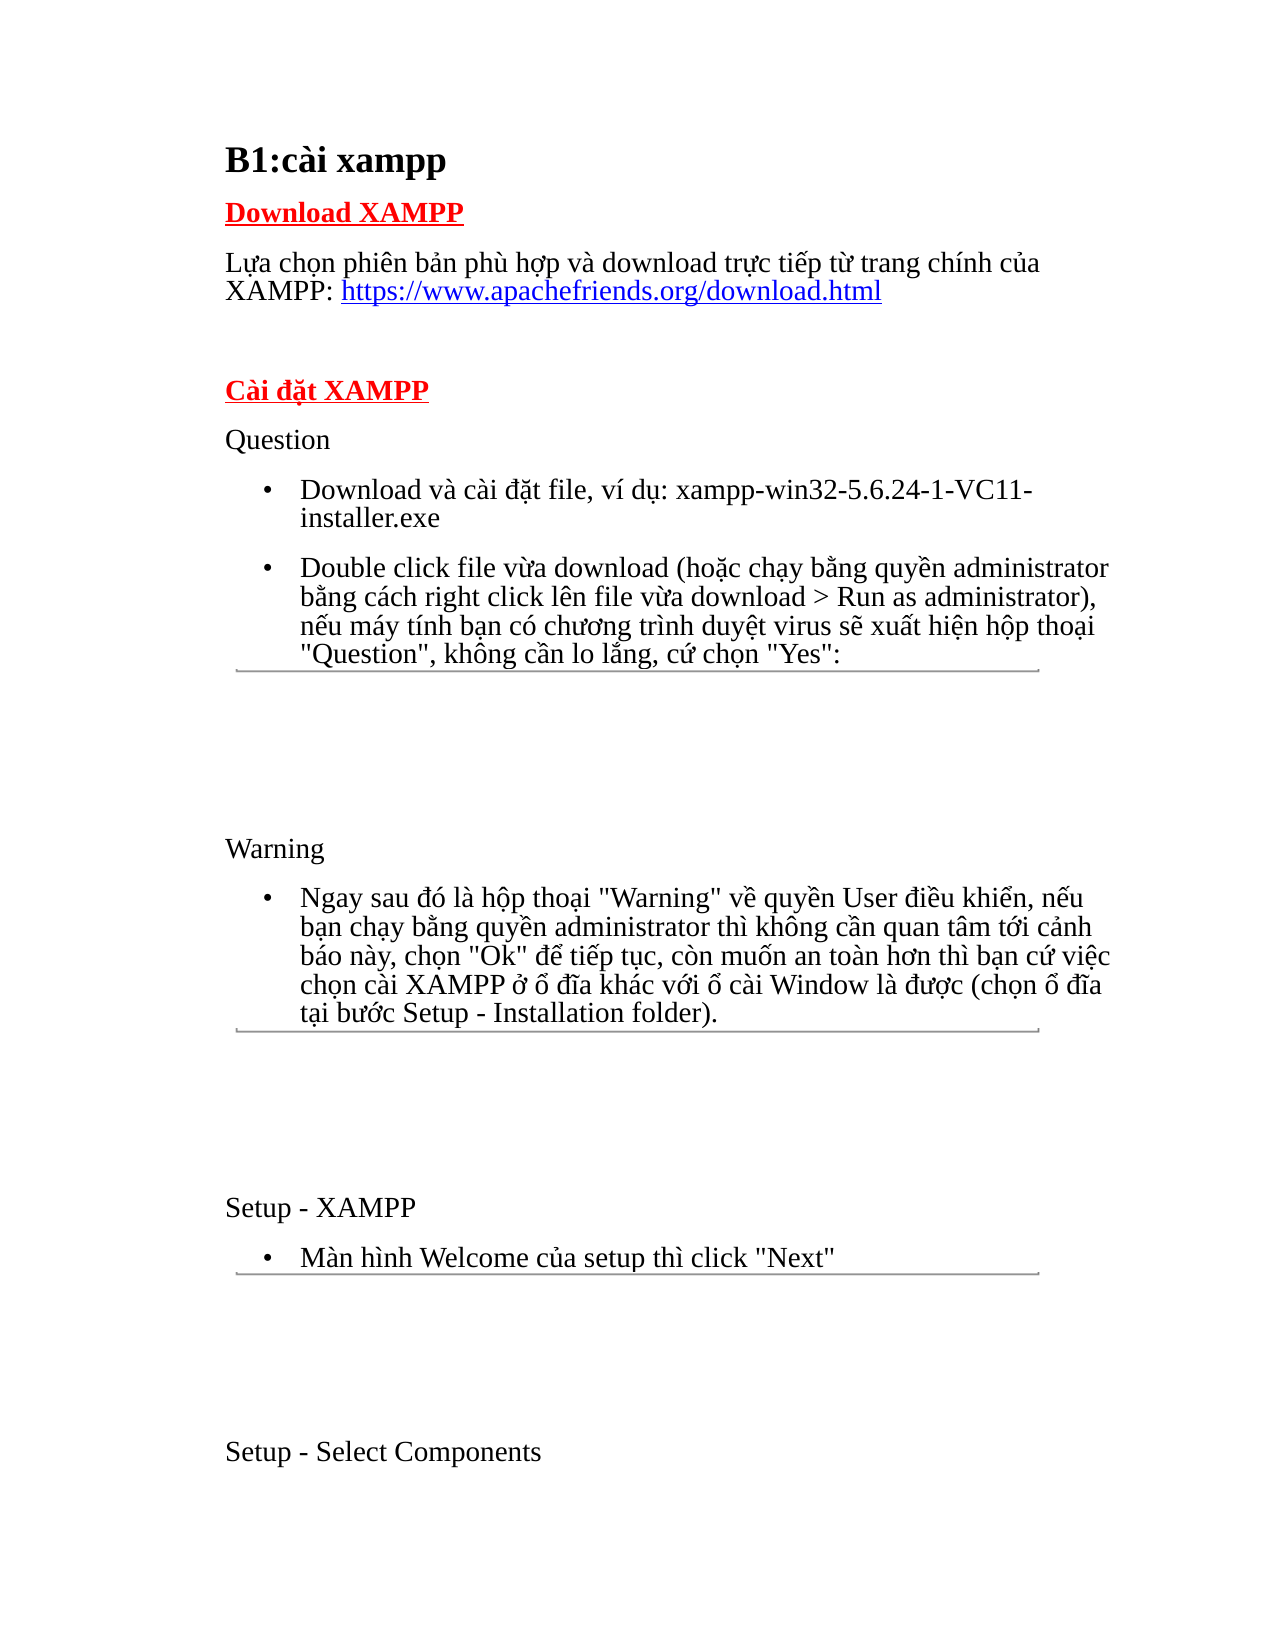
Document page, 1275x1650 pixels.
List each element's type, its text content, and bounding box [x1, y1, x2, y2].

text Setup - XAMPP [225, 1194, 1125, 1223]
text B1:cài xampp [225, 150, 1125, 179]
text Setup - Select Components [225, 1439, 1125, 1467]
text Download XAMPP [225, 199, 1125, 228]
text Lựa chọn phiên bản phù hợp và download trực tiếp từ trang chính của XAMPP: https://www.apachefriends.org/download.html [225, 249, 1125, 307]
text Warning [225, 835, 1125, 864]
text Cài đặt XAMPP [225, 377, 1125, 406]
text Question [225, 427, 1125, 455]
list Màn hình Welcome của setup thì click "Next" [262, 1244, 1125, 1273]
list Download và cài đặt file, ví dụ: xampp-win32-5.6.24-1-VC11-installer.exe [262, 476, 1125, 534]
list Double click file vừa download (hoặc chạy bằng quyền administrator bằng cách right click lên file vừa download > Run as administrator), nếu máy tính bạn có chương trình duyệt virus sẽ xuất hiện hộp thoại "Question", không cần lo lắng, cứ chọn "Yes": [262, 554, 1125, 669]
list Ngay sau đó là hộp thoại "Warning" về quyền User điều khiển, nếu bạn chạy bằng quyền administrator thì không cần quan tâm tới cảnh báo này, chọn "Ok" để tiếp tục, còn muốn an toàn hơn thì bạn cứ việc chọn cài XAMPP ở ổ đĩa khác với ổ cài Window là được (chọn ổ đĩa tại bước Setup - Installation folder). [262, 885, 1125, 1029]
